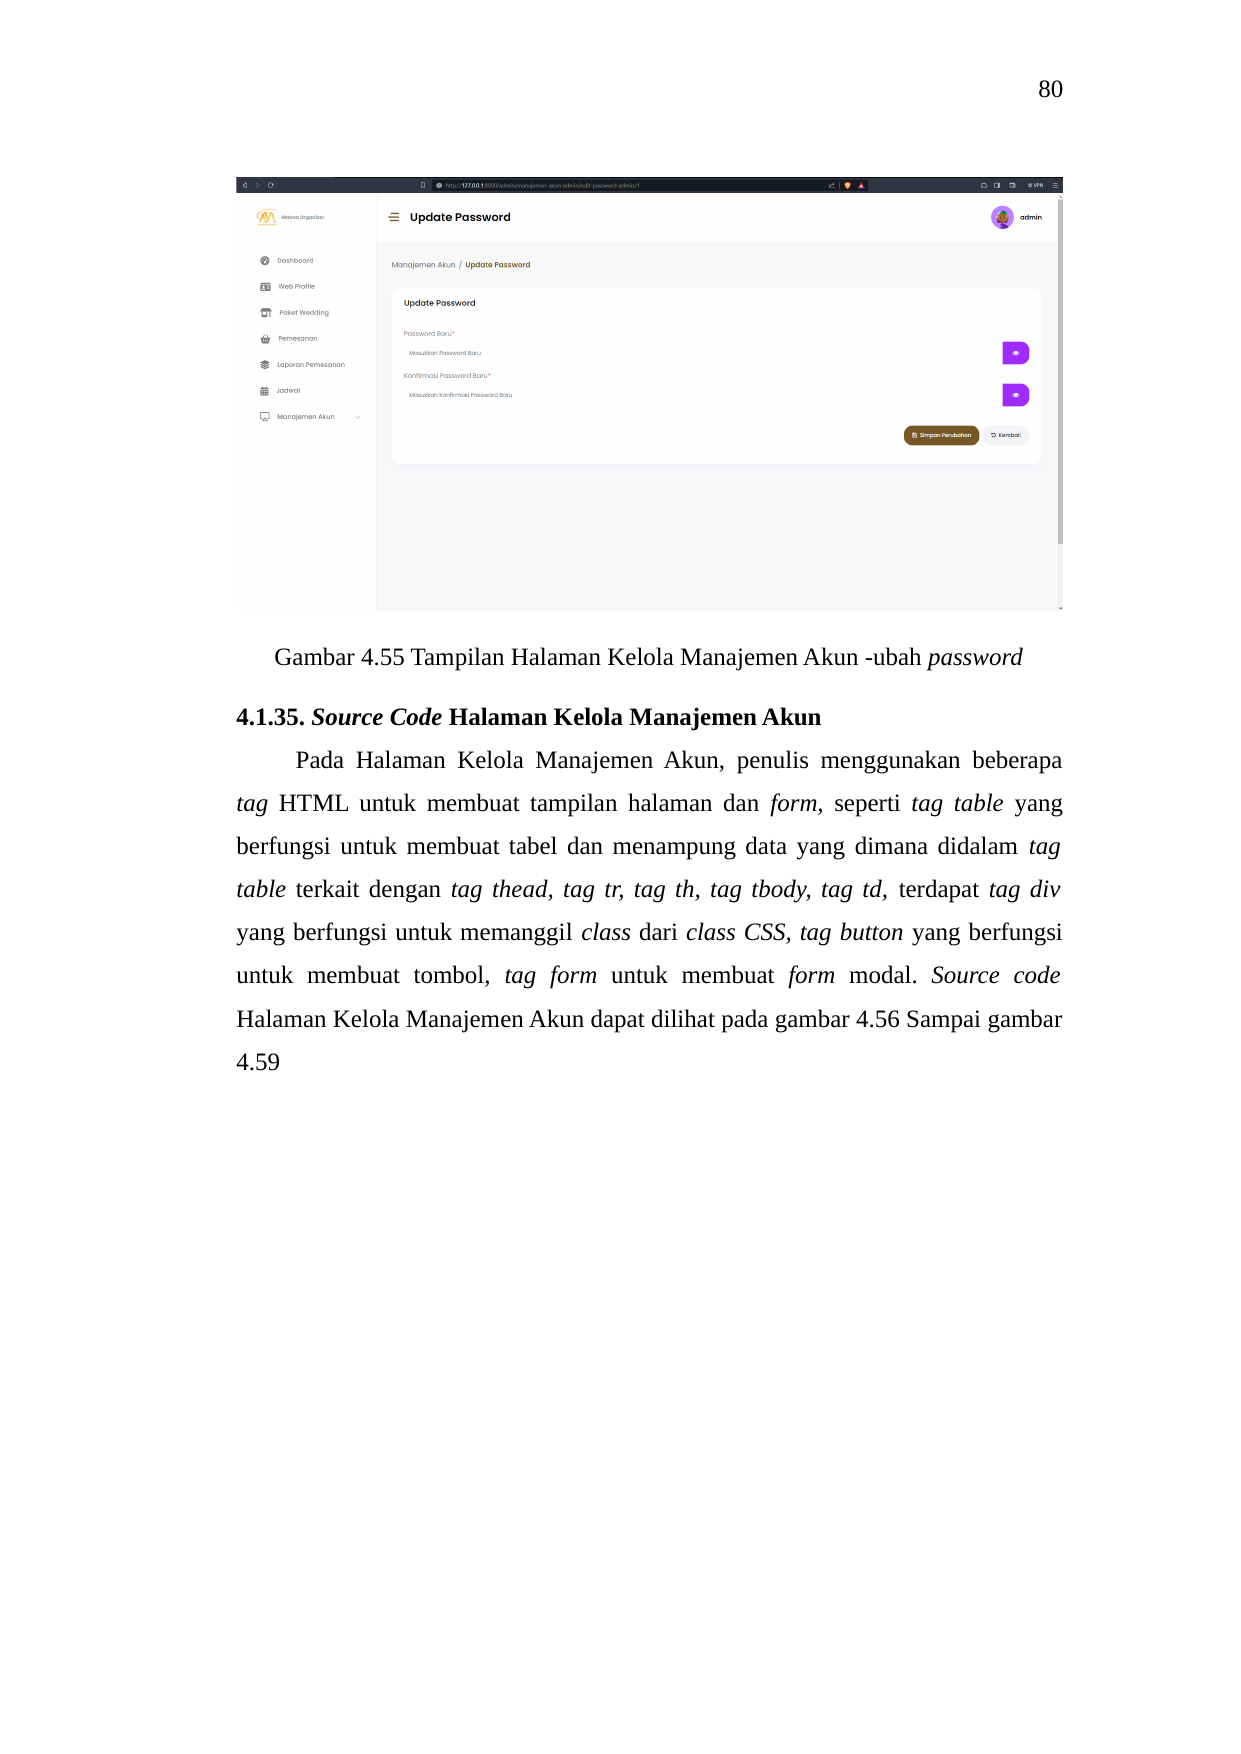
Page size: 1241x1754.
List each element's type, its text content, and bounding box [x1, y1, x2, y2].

picture [236, 177, 1063, 611]
text Pada Halaman Kelola Manajemen Akun, penulis menggunakan beberapa tag HTML untuk membuat tampilan halaman dan form, seperti tag table yang berfungsi untuk membuat tabel dan menampung data yang dimana didalam tag table terkait dengan tag thead, tag tr, tag th, tag tbody, tag td, terdapat tag div yang berfungsi untuk memanggil class dari class CSS, tag button yang berfungsi untuk membuat tombol, tag form untuk membuat form modal. Source code Halaman Kelola Manajemen Akun dapat dilihat pada gambar 4.56 Sampai gambar 4.59 [236, 745, 1063, 1076]
subtitle Source Code Halaman Kelola Manajemen Akun [236, 702, 1063, 731]
text Gambar 4.55 Tampilan Halaman Kelola Manajemen Akun -ubah password [236, 642, 1063, 671]
